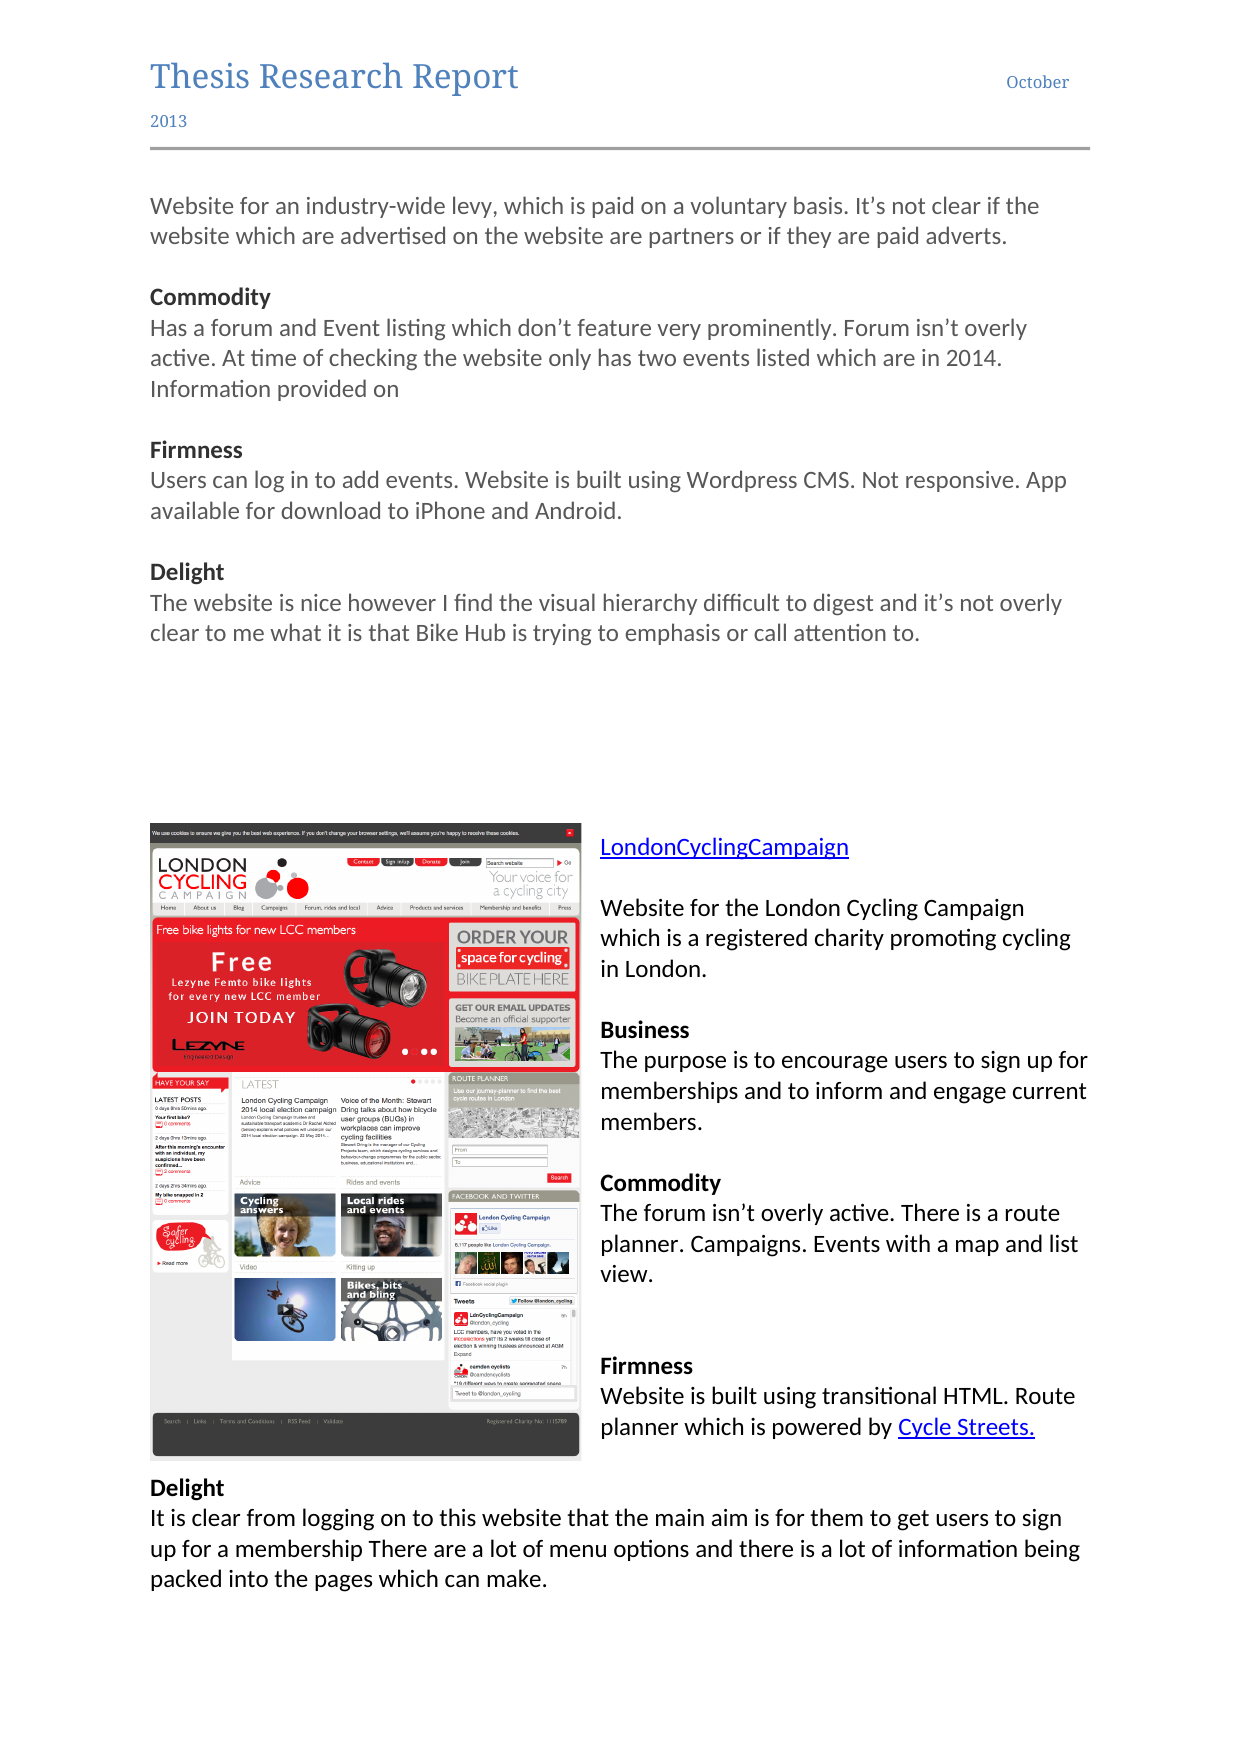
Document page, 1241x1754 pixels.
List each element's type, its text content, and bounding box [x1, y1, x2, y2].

text Website is built using transitional HTML. Route planner which is powered by Cycle Streets. [582, 1380, 1090, 1441]
text LondonCyclingCampaign [582, 831, 1090, 861]
text Firmness [582, 1350, 1090, 1380]
text The forum isn’t overly active. There is a route planner. Campaigns. Events with a map and list view. [582, 1197, 1090, 1289]
picture [150, 823, 582, 1461]
text Has a forum and Event listing which don’t feature very prominently. Forum isn’t overly active. At time of checking the website only has two events listed which are in 2014. Information provided on [399, 312, 1090, 404]
text Commodity [582, 1167, 1090, 1197]
text It is clear from logging on to this website that the main aim is for them to get users to sign up for a membership There are a lot of menu options and there is a lot of information being packed into the pages which can make. [150, 1502, 1090, 1594]
text Website for the London Cycling Campaign which is a registered charity promoting cycling in London. [582, 892, 1090, 983]
text Firmness [150, 434, 1090, 465]
text Users can log in to add events. Website is built using Wordpress CMS. Not responsive. App available for download to iPhone and Android. [623, 465, 1090, 526]
text Business [582, 1014, 1090, 1044]
text The purpose is to encourage users to sign up for memberships and to inform and engage current members. [582, 1044, 1090, 1136]
text Delight [150, 556, 1090, 587]
text Commodity [150, 282, 1090, 312]
text Delight [150, 1472, 1090, 1502]
